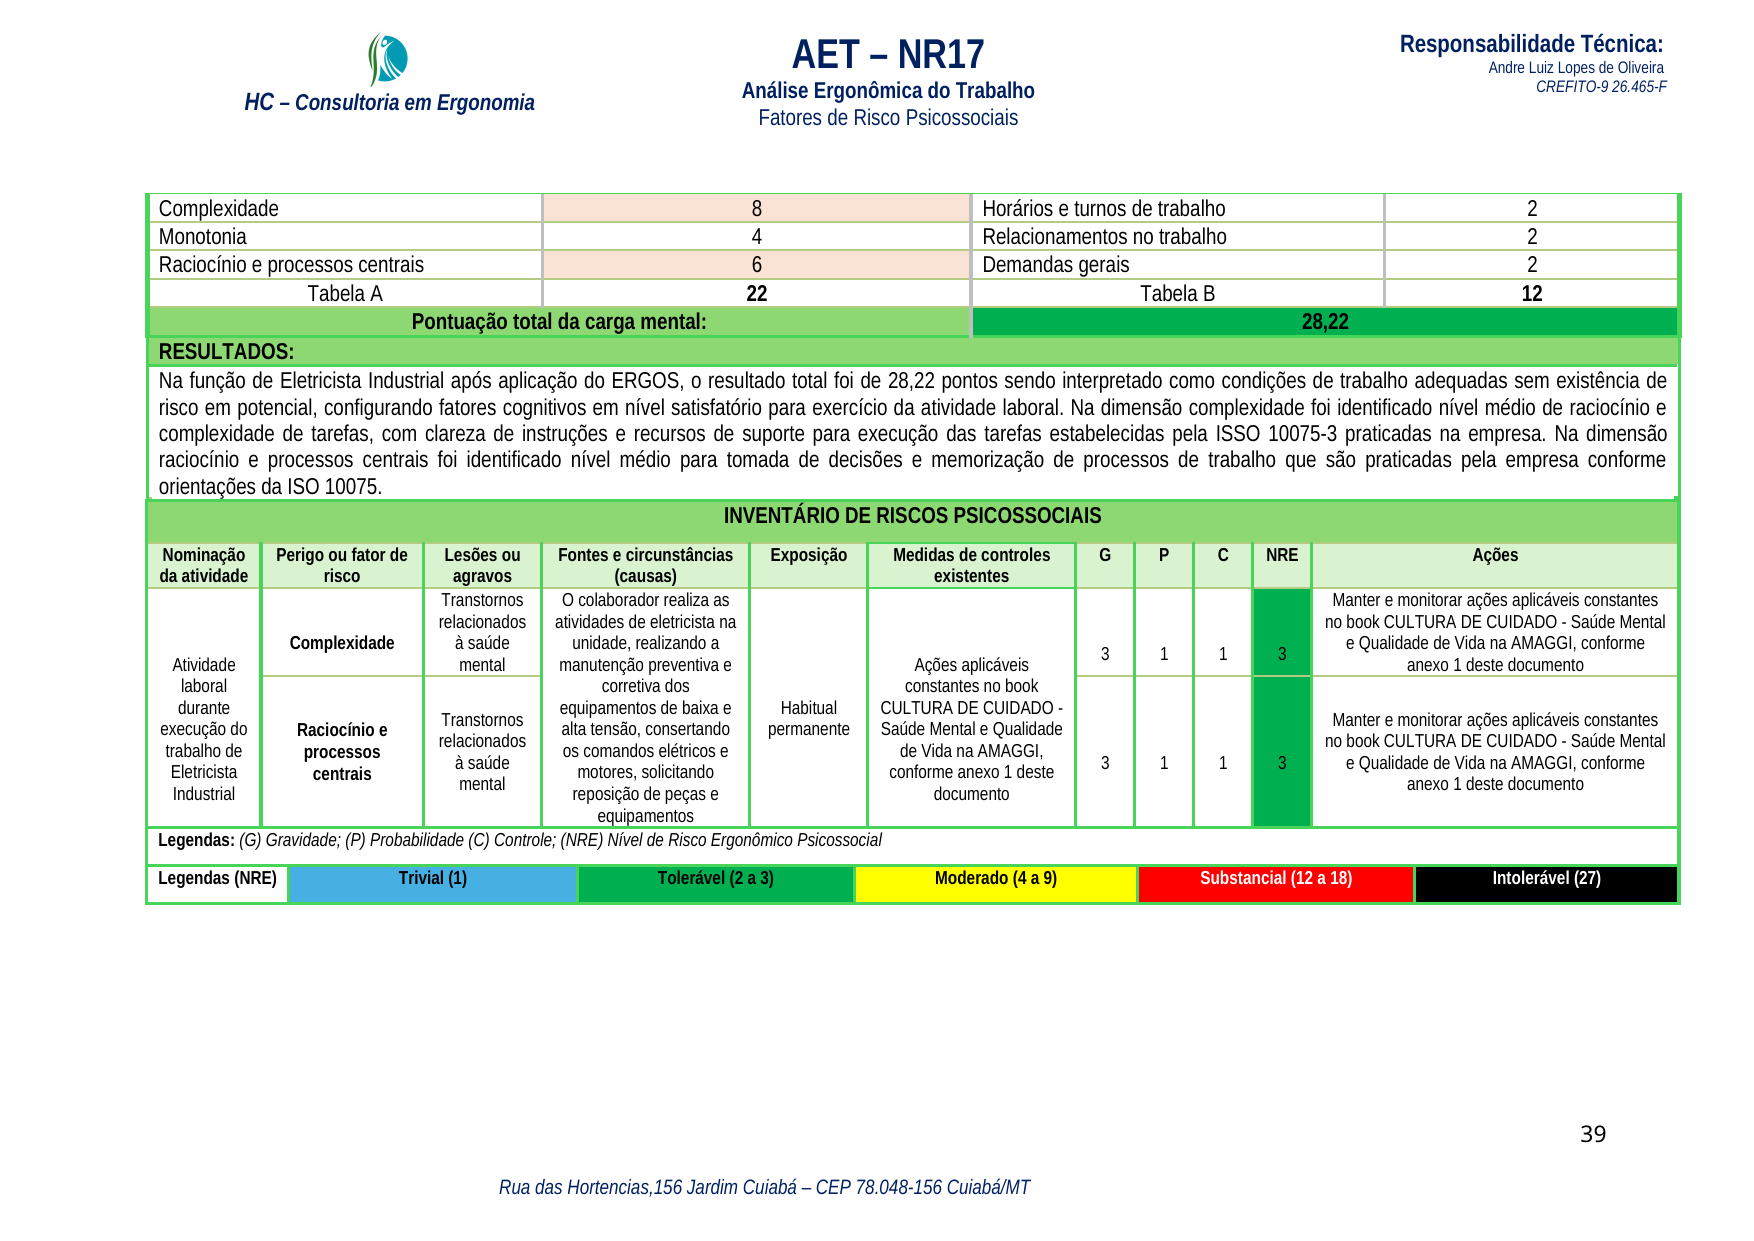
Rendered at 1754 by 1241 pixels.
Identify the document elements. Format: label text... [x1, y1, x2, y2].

table_cell 3 [1077, 677, 1133, 826]
picture [348, 29, 428, 87]
table_cell Tabela A [150, 280, 541, 306]
table_cell Ações [1313, 544, 1677, 587]
table_cell Raciocínio e processos centrais [263, 677, 422, 826]
table_cell 4 [544, 223, 969, 249]
table_cell 2 [1386, 194, 1677, 221]
table_cell Legendas (NRE) [148, 867, 287, 902]
table_cell 12 [1386, 280, 1677, 306]
table_cell Pontuação total da carga mental: [150, 308, 969, 335]
table_cell Perigo ou fator de risco [263, 544, 422, 587]
table_cell Nominação da atividade [148, 544, 259, 587]
table_cell 28,22 [973, 308, 1677, 335]
table_cell Demandas gerais [973, 251, 1383, 278]
table_cell O colaborador realiza as atividades de eletricista na unidade, realizando a manutenção preventiva e corretiva dos equipamentos de baixa e alta tensão, consertando os comandos elétricos e motores, solicitando reposição de peças e equipamentos [543, 589, 748, 826]
table_cell Fontes e circunstâncias (causas) [543, 544, 748, 587]
table_cell 1 [1195, 677, 1251, 826]
table_cell Moderado (4 a 9) [856, 867, 1136, 902]
table_cell Atividade laboral durante execução do trabalho de Eletricista Industrial [148, 589, 259, 826]
table_cell 8 [544, 194, 969, 221]
table_cell 2 [1386, 223, 1677, 249]
table_cell RESULTADOS: [149, 338, 1678, 364]
table_cell C [1195, 544, 1251, 587]
table_cell Horários e turnos de trabalho [973, 194, 1383, 221]
table_cell INVENTÁRIO DE RISCOS PSICOSSOCIAIS [148, 502, 1677, 542]
table_cell P [1136, 544, 1192, 587]
table_cell 1 [1136, 589, 1192, 675]
table_cell Ações aplicáveis constantes no book CULTURA DE CUIDADO - Saúde Mental e Qualidade de Vida na AMAGGI, conforme anexo 1 deste documento [869, 589, 1074, 826]
table_cell 1 [1195, 589, 1251, 675]
table_cell Raciocínio e processos centrais [150, 251, 541, 278]
table_cell Complexidade [150, 194, 541, 221]
table_cell Intolerável (27) [1416, 867, 1677, 902]
table_cell Legendas: (G) Gravidade; (P) Probabilidade (C) Controle; (NRE) Nível de Risco Ergonômico Psicossocial [148, 829, 1677, 864]
table_cell Manter e monitorar ações aplicáveis constantes no book CULTURA DE CUIDADO - Saúde Mental e Qualidade de Vida na AMAGGI, conforme anexo 1 deste documento [1313, 589, 1677, 675]
table_cell 1 [1136, 677, 1192, 826]
table_cell Trivial (1) [290, 867, 576, 902]
table_cell Monotonia [150, 223, 541, 249]
table_cell 2 [1386, 251, 1677, 278]
table_cell Tolerável (2 a 3) [579, 867, 853, 902]
table_cell Transtornos relacionados à saúde mental [425, 677, 540, 826]
table_cell Tabela B [973, 280, 1383, 306]
table_cell 6 [544, 251, 969, 278]
table_cell Transtornos relacionados à saúde mental [425, 589, 540, 675]
table_cell Manter e monitorar ações aplicáveis constantes no book CULTURA DE CUIDADO - Saúde Mental e Qualidade de Vida na AMAGGI, conforme anexo 1 deste documento [1313, 677, 1677, 826]
table_cell Complexidade [263, 589, 422, 675]
table_cell Substancial (12 a 18) [1139, 867, 1413, 902]
table_cell Relacionamentos no trabalho [973, 223, 1383, 249]
table_cell NRE [1254, 544, 1310, 587]
table_cell Exposição [751, 544, 866, 587]
table_cell 3 [1077, 589, 1133, 675]
table_cell G [1077, 544, 1133, 587]
table_cell Medidas de controles existentes [869, 544, 1074, 587]
table_cell Habitual permanente [751, 589, 866, 826]
table_cell Lesões ou agravos [425, 544, 540, 587]
table_cell 3 [1254, 589, 1310, 675]
table_cell 3 [1254, 677, 1310, 826]
table_cell 22 [544, 280, 969, 306]
table_cell Na função de Eletricista Industrial após aplicação do ERGOS, o resultado total foi de 28,22 pontos sendo interpretado como condições de trabalho adequadas sem existência de risco em potencial, configurando fatores cognitivos em nível satisfatório para exercício da atividade laboral. Na dimensão complexidade foi identificado nível médio de raciocínio e complexidade de tarefas, com clareza de instruções e recursos de suporte para execução das tarefas estabelecidas pela ISSO 10075-3 praticadas na empresa. Na dimensão raciocínio e processos centrais foi identificado nível médio para tomada de decisões e memorização de processos de trabalho que são praticadas pela empresa conforme orientações da ISO 10075. [149, 364, 1678, 499]
